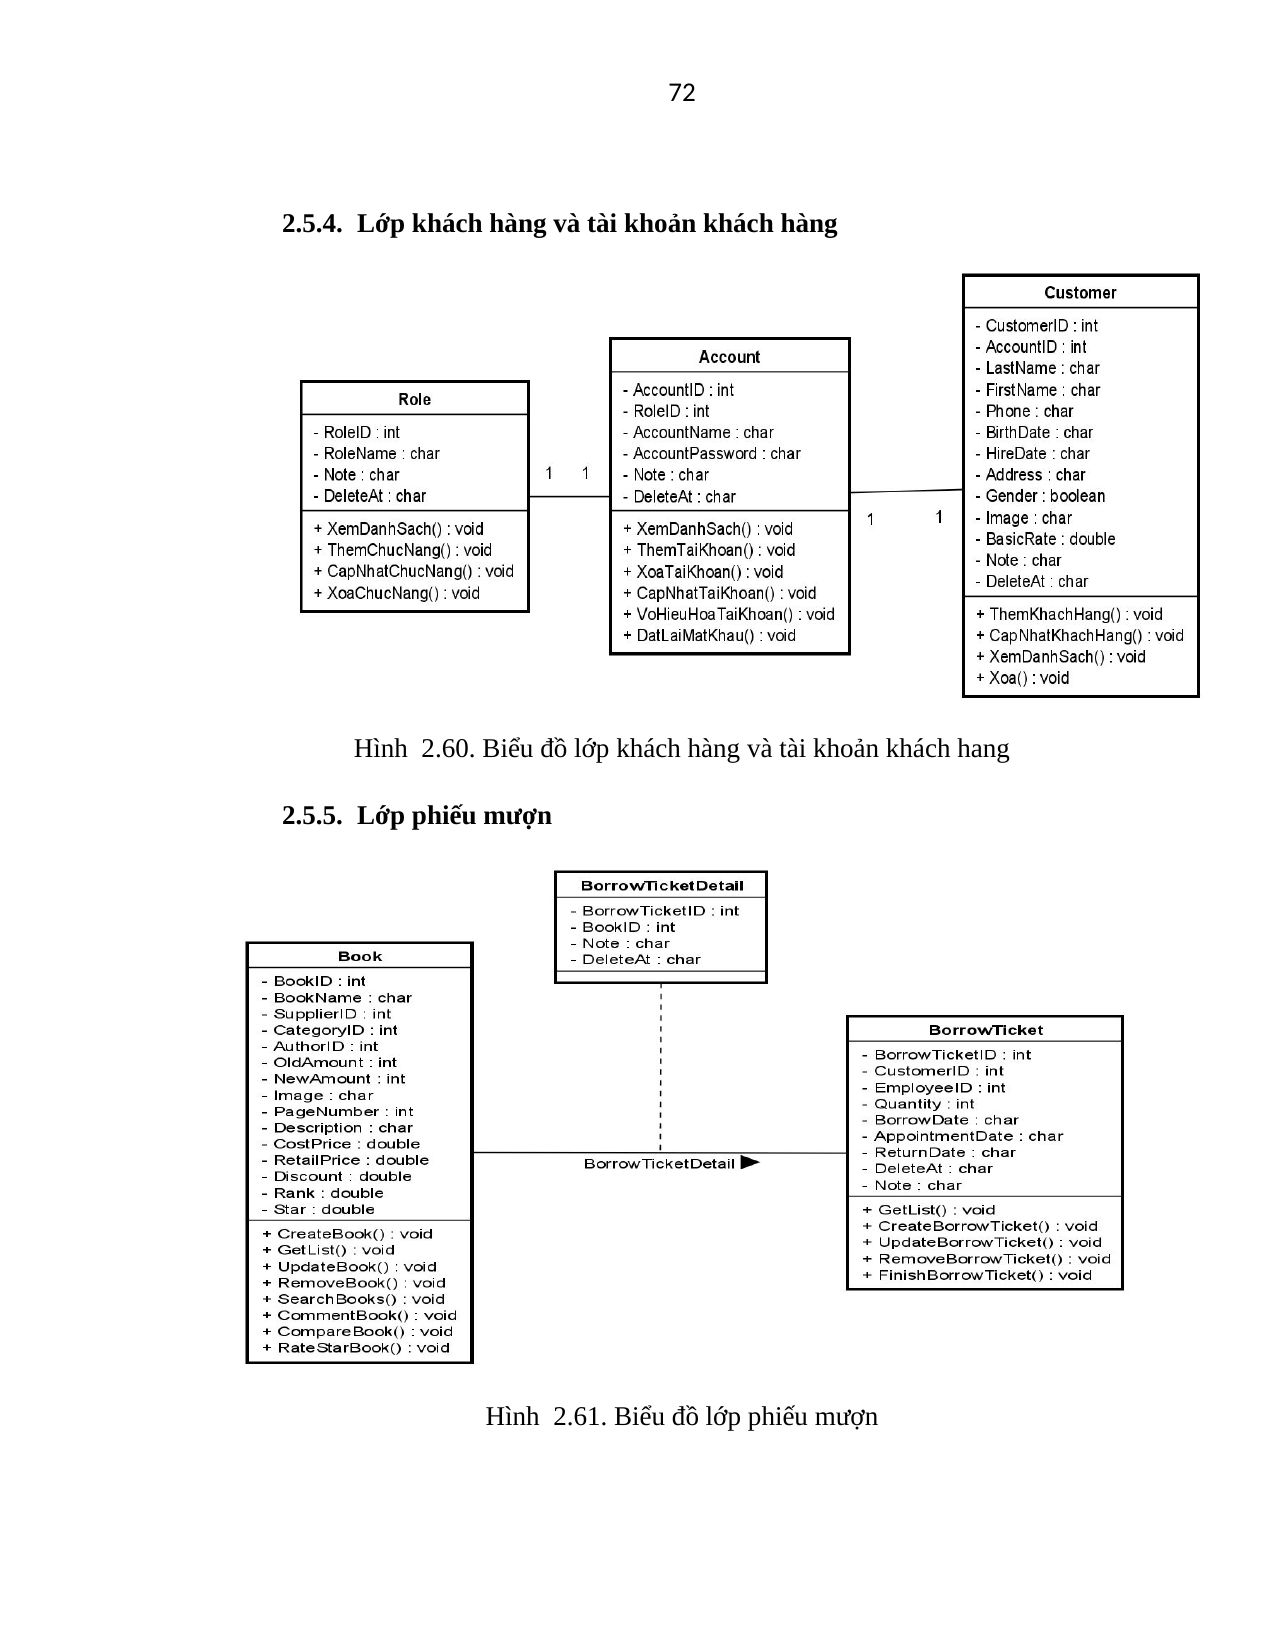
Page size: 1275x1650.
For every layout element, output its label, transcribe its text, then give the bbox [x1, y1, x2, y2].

list Lớp phiếu mượn [282, 799, 1157, 831]
picture [223, 862, 1141, 1367]
list Lớp khách hàng và tài khoản khách hàng [282, 207, 1157, 238]
picture [281, 270, 1223, 699]
